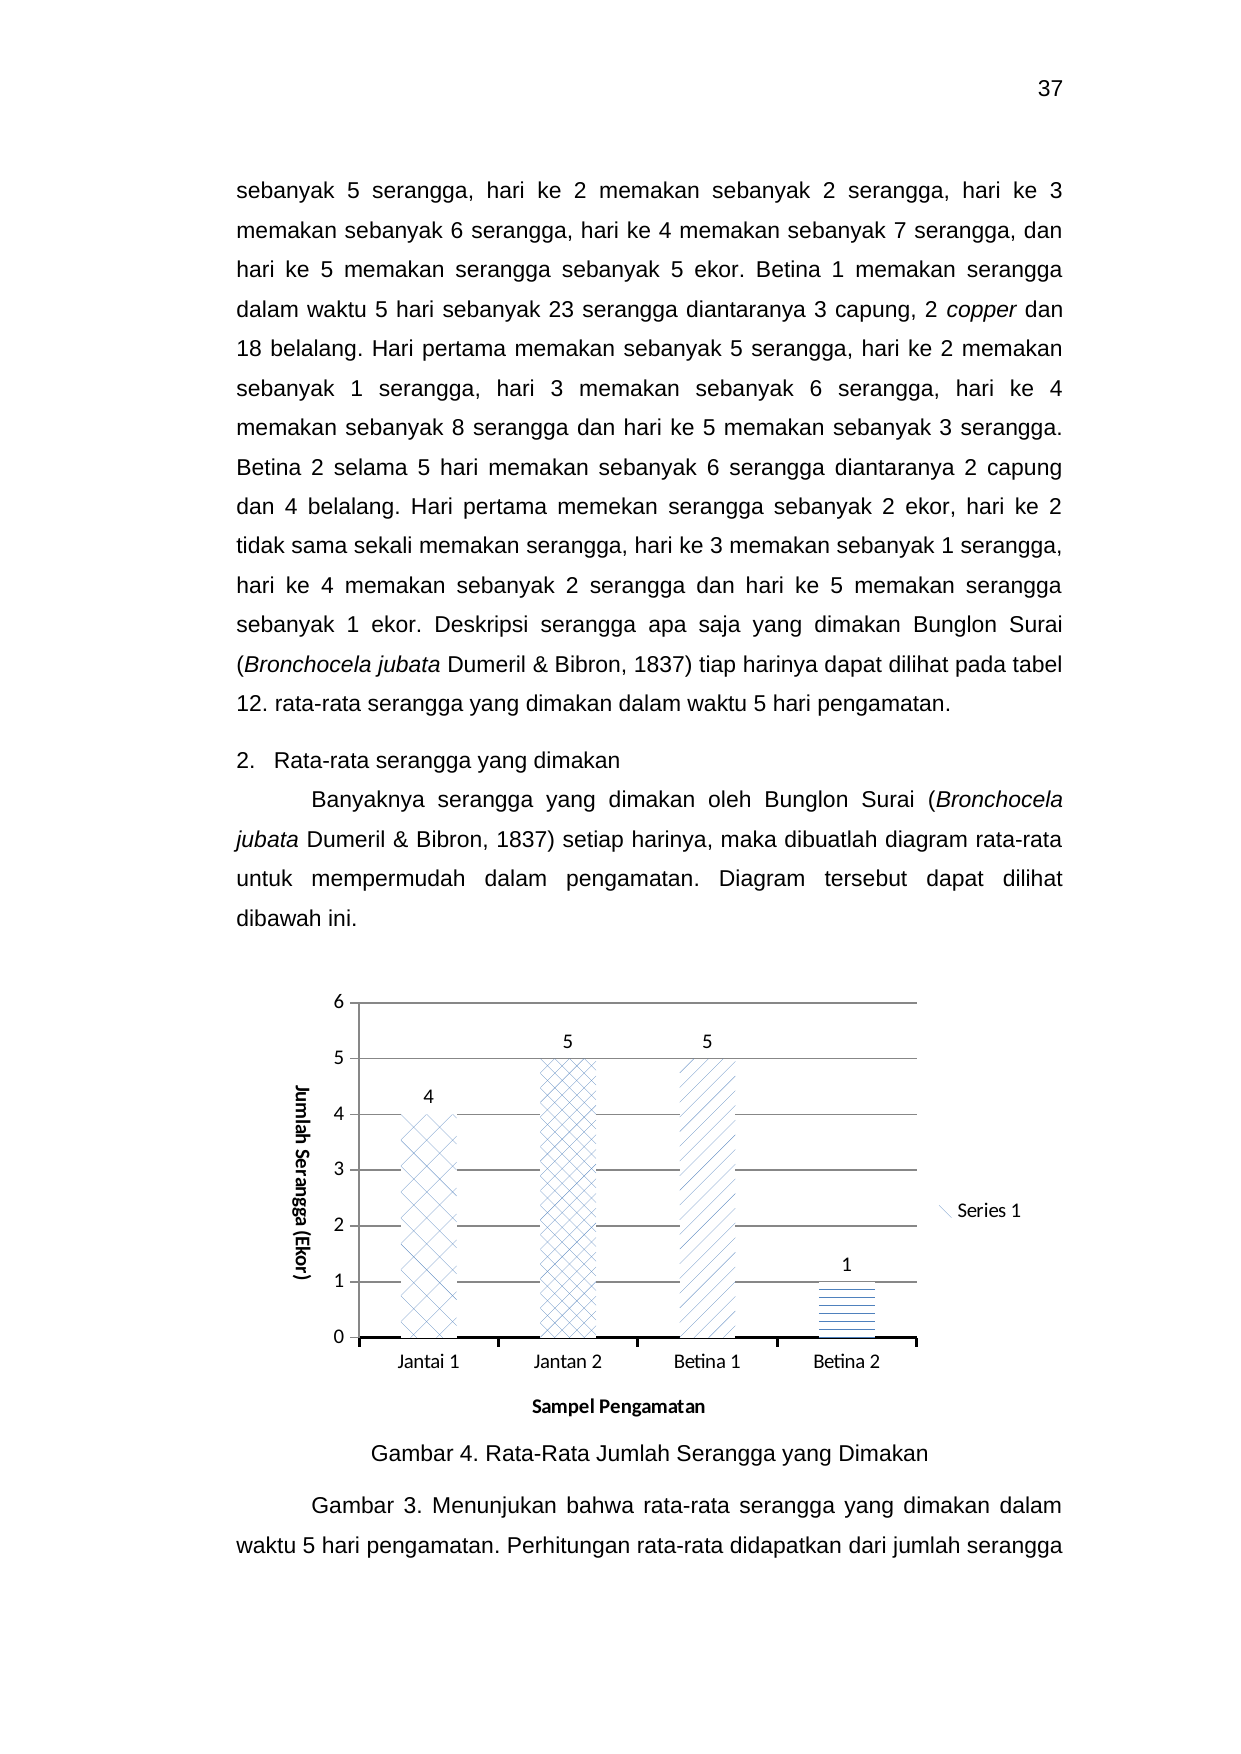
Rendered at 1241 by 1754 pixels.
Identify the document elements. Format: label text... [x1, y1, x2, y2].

list Rata-rata serangga yang dimakan [236, 747, 1063, 773]
text Banyaknya serangga yang dimakan oleh Bunglon Surai (Bronchocela jubata Dumeril & Bibron, 1837) setiap harinya, maka dibuatlah diagram rata-rata untuk mempermudah dalam pengamatan. Diagram tersebut dapat dilihat dibawah ini. [236, 786, 1063, 931]
text Gambar 4. Rata-Rata Jumlah Serangga yang Dimakan [236, 983, 1063, 1466]
table_cell [400, 1114, 457, 1338]
table_cell [540, 1058, 597, 1338]
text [236, 177, 1063, 717]
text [236, 1492, 1063, 1558]
